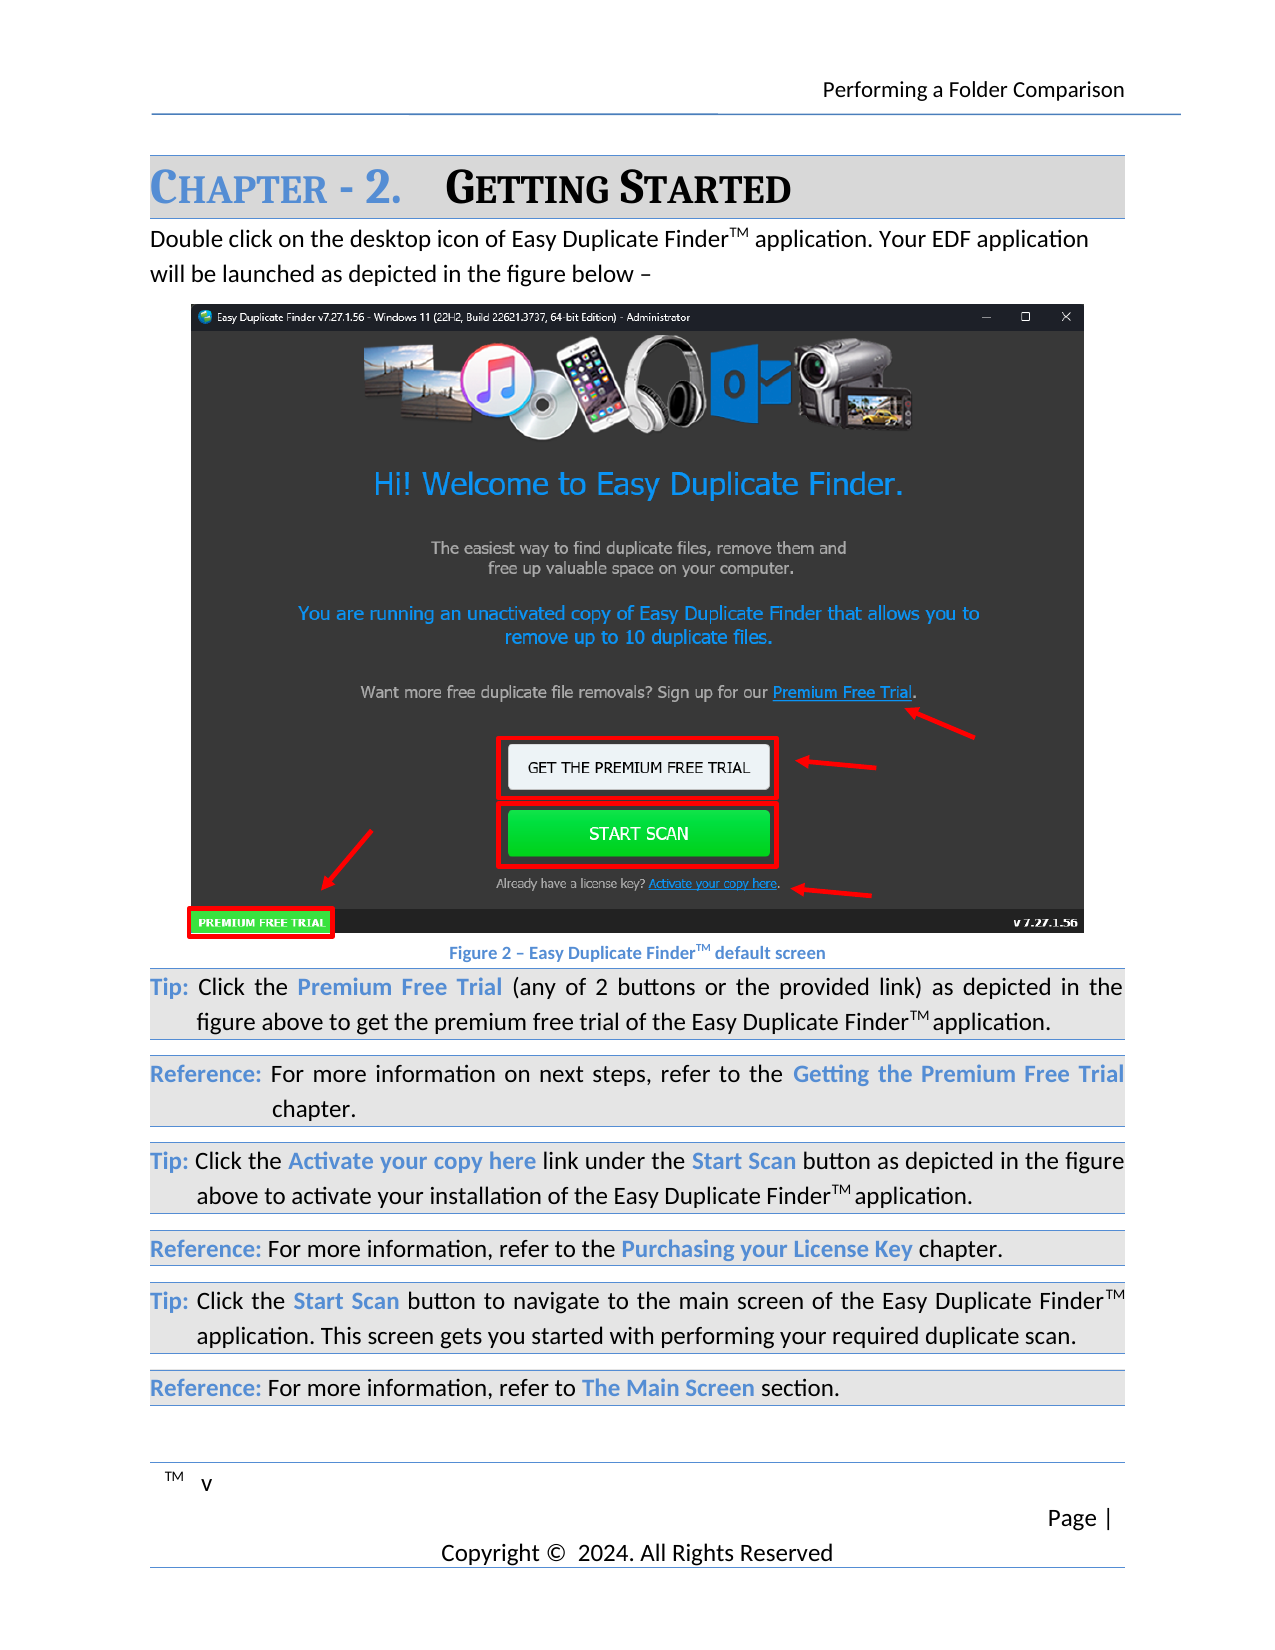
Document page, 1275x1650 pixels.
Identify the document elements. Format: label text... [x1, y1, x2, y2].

text Reference: For more information, refer to the Purchasing your License Key chapter. [150, 1231, 1125, 1265]
picture [191, 911, 330, 933]
subtitle Getting Started [150, 156, 1125, 218]
text Reference: For more information on next steps, refer to the Getting the Premium Free Trial chapter. [150, 1056, 1125, 1126]
text Double click on the desktop icon of Easy Duplicate FinderTM application. Your EDF application will be launched as depicted in the figure below – [150, 223, 1125, 289]
text Reference: For more information, refer to The Main Screen section. [150, 1371, 1125, 1405]
text Tip: Click the Premium Free Trial (any of 2 buttons or the provided link) as depicted in the figure above to get the premium free trial of the Easy Duplicate FinderTM application. [150, 969, 1125, 1039]
text Tip: Click the Start Scan button to navigate to the main screen of the Easy Duplicate FinderTM application. This screen gets you started with performing your required duplicate scan. [150, 1283, 1125, 1353]
text Tip: Click the Activate your copy here link under the Start Scan button as depicted in the figure above to activate your installation of the Easy Duplicate FinderTM application. [150, 1143, 1125, 1213]
picture [191, 304, 1084, 933]
